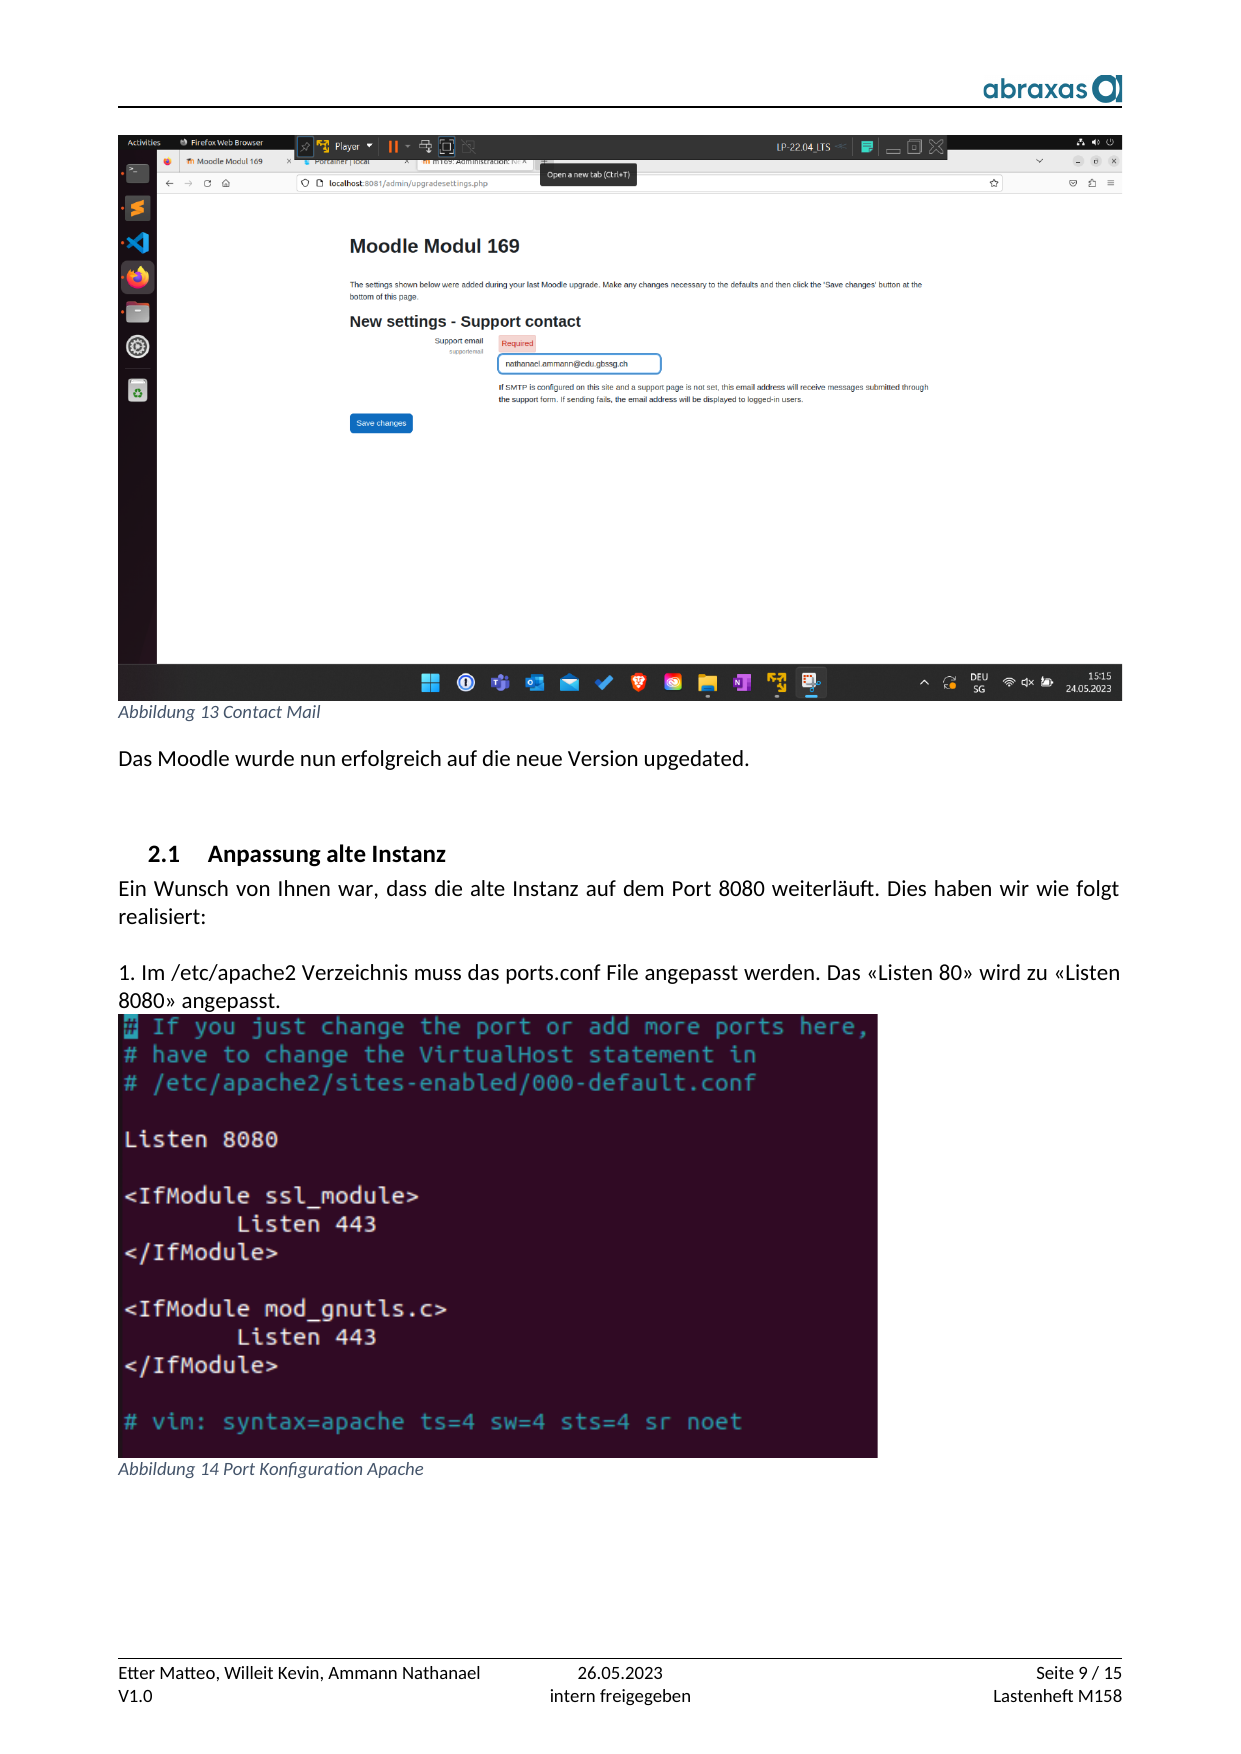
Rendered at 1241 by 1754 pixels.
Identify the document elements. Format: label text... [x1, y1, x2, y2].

subtitle Anpassung alte Instanz [148, 838, 1122, 868]
picture [118, 135, 1123, 701]
text 1. Im /etc/apache2 Verzeichnis muss das ports.conf File angepasst werden. Das «Listen 80» wird zu «Listen 8080» angepasst. [118, 958, 1122, 1014]
text Ein Wunsch von Ihnen war, dass die alte Instanz auf dem Port 8080 weiterläuft. Dies haben wir wie folgt realisiert: [118, 874, 1122, 931]
picture [118, 1014, 878, 1458]
picture [983, 75, 1123, 103]
text Das Moodle wurde nun erfolgreich auf die neue Version upgedated. [118, 744, 1122, 772]
